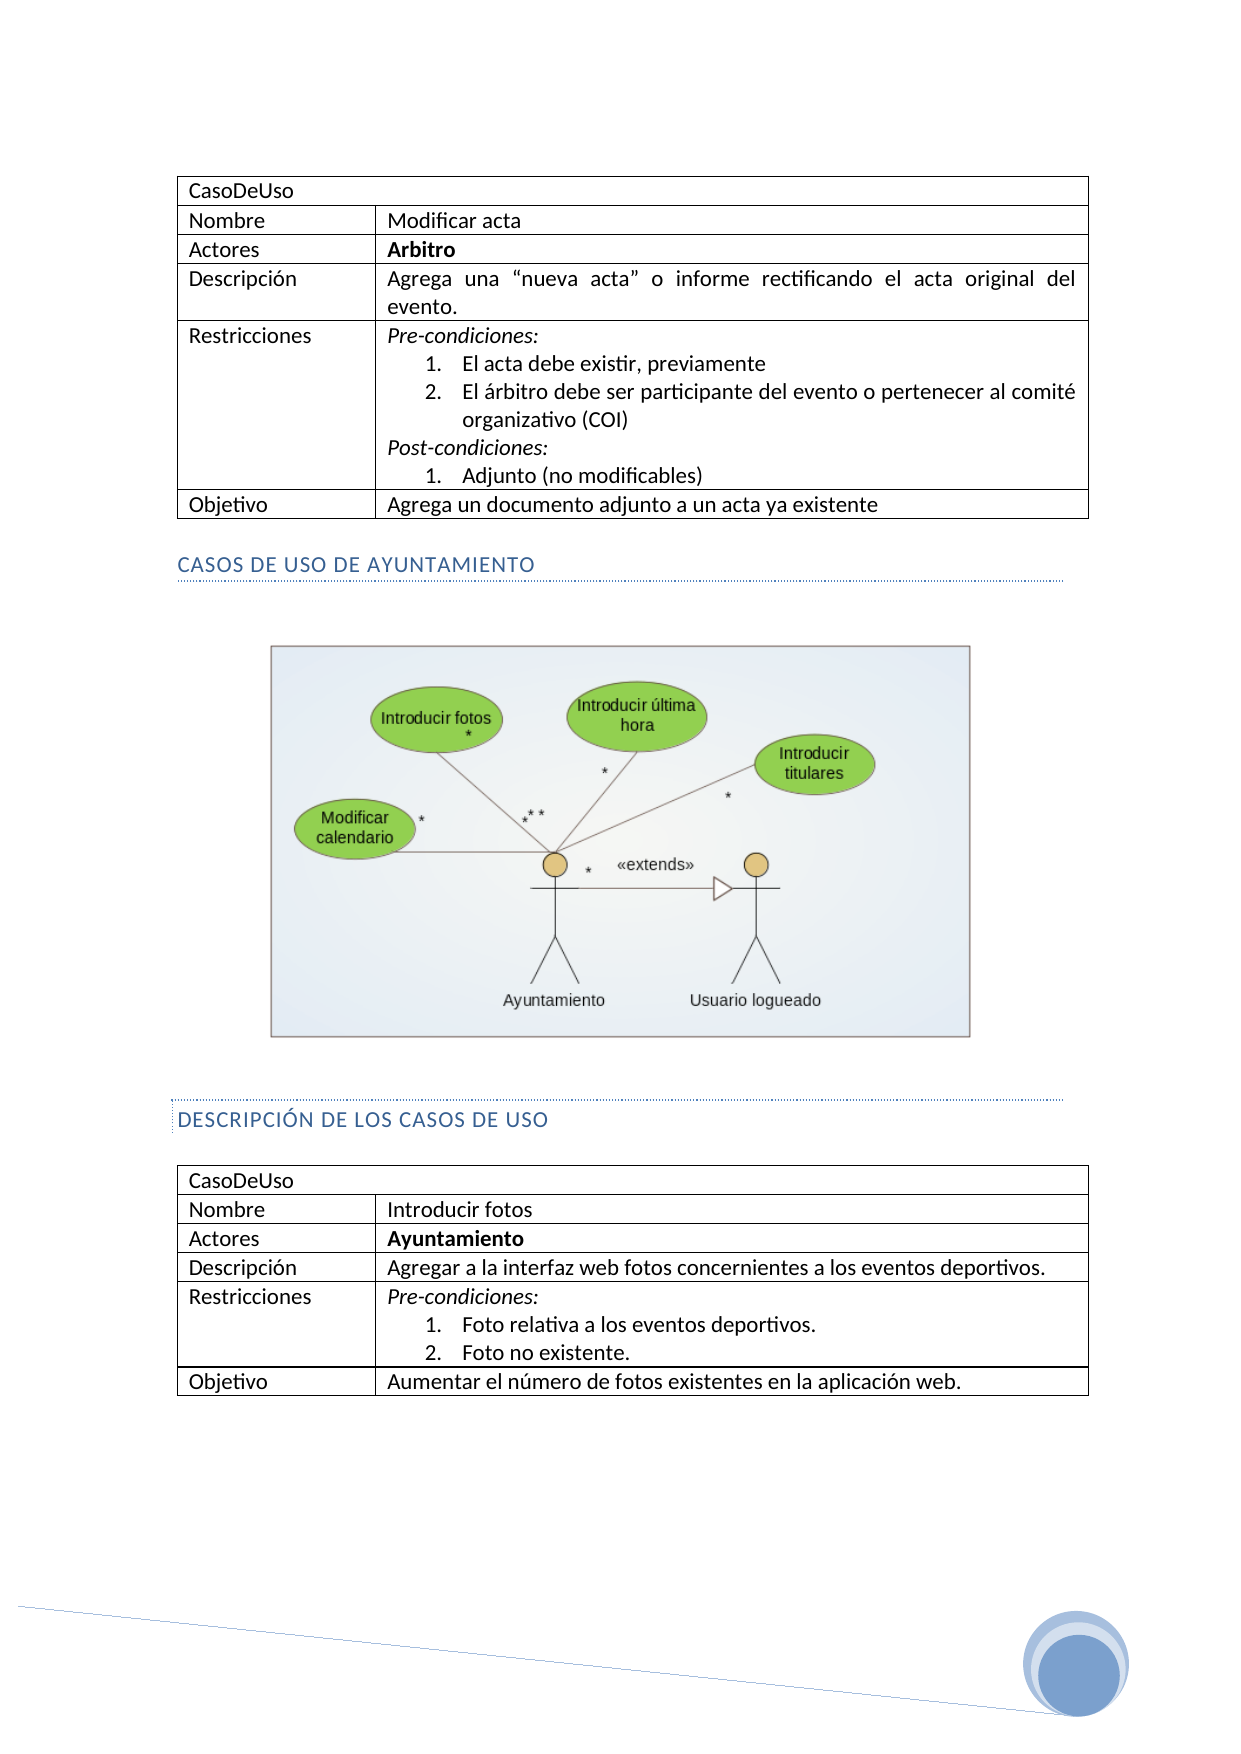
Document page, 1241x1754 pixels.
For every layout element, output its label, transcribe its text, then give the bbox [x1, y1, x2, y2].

table_cell Objetivo [178, 1368, 375, 1395]
table_cell Ayuntamiento [376, 1224, 1088, 1252]
table_cell Restricciones [178, 1282, 375, 1366]
table_cell Modificar acta [376, 206, 1088, 234]
table_cell Agrega un documento adjunto a un acta ya existente [376, 490, 1088, 518]
table_cell Nombre [178, 206, 375, 234]
table_cell Agrega una “nueva acta” o informe rectificando el acta original del evento. [376, 264, 1088, 320]
table_cell Introducir fotos [376, 1195, 1088, 1223]
table_cell Nombre [178, 1195, 375, 1223]
table_cell Actores [178, 1224, 375, 1252]
table_cell Objetivo [178, 490, 375, 518]
table_cell Arbitro [376, 235, 1088, 263]
subtitle Descripción de los casos de uso [171, 1099, 1063, 1133]
table_header CasoDeUso [178, 1166, 1088, 1194]
table_cell Restricciones [178, 321, 375, 489]
subtitle Casos de uso de AYUNTAMIENTO [177, 550, 1063, 582]
table_cell Agregar a la interfaz web fotos concernientes a los eventos deportivos. [376, 1253, 1088, 1281]
table_cell Pre-condiciones: El acta debe existir, previamente El árbitro debe ser participante del evento o pertenecer al comité organizativo (COI) Post-condiciones: Adjunto (no modificables) [376, 321, 1088, 489]
table_header CasoDeUso [178, 177, 1088, 205]
table_cell Actores [178, 235, 375, 263]
table_cell Aumentar el número de fotos existentes en la aplicación web. [376, 1368, 1088, 1395]
table_cell Pre-condiciones: Foto relativa a los eventos deportivos. Foto no existente. [376, 1282, 1088, 1366]
table_cell Descripción [178, 264, 375, 320]
table_cell Descripción [178, 1253, 375, 1281]
